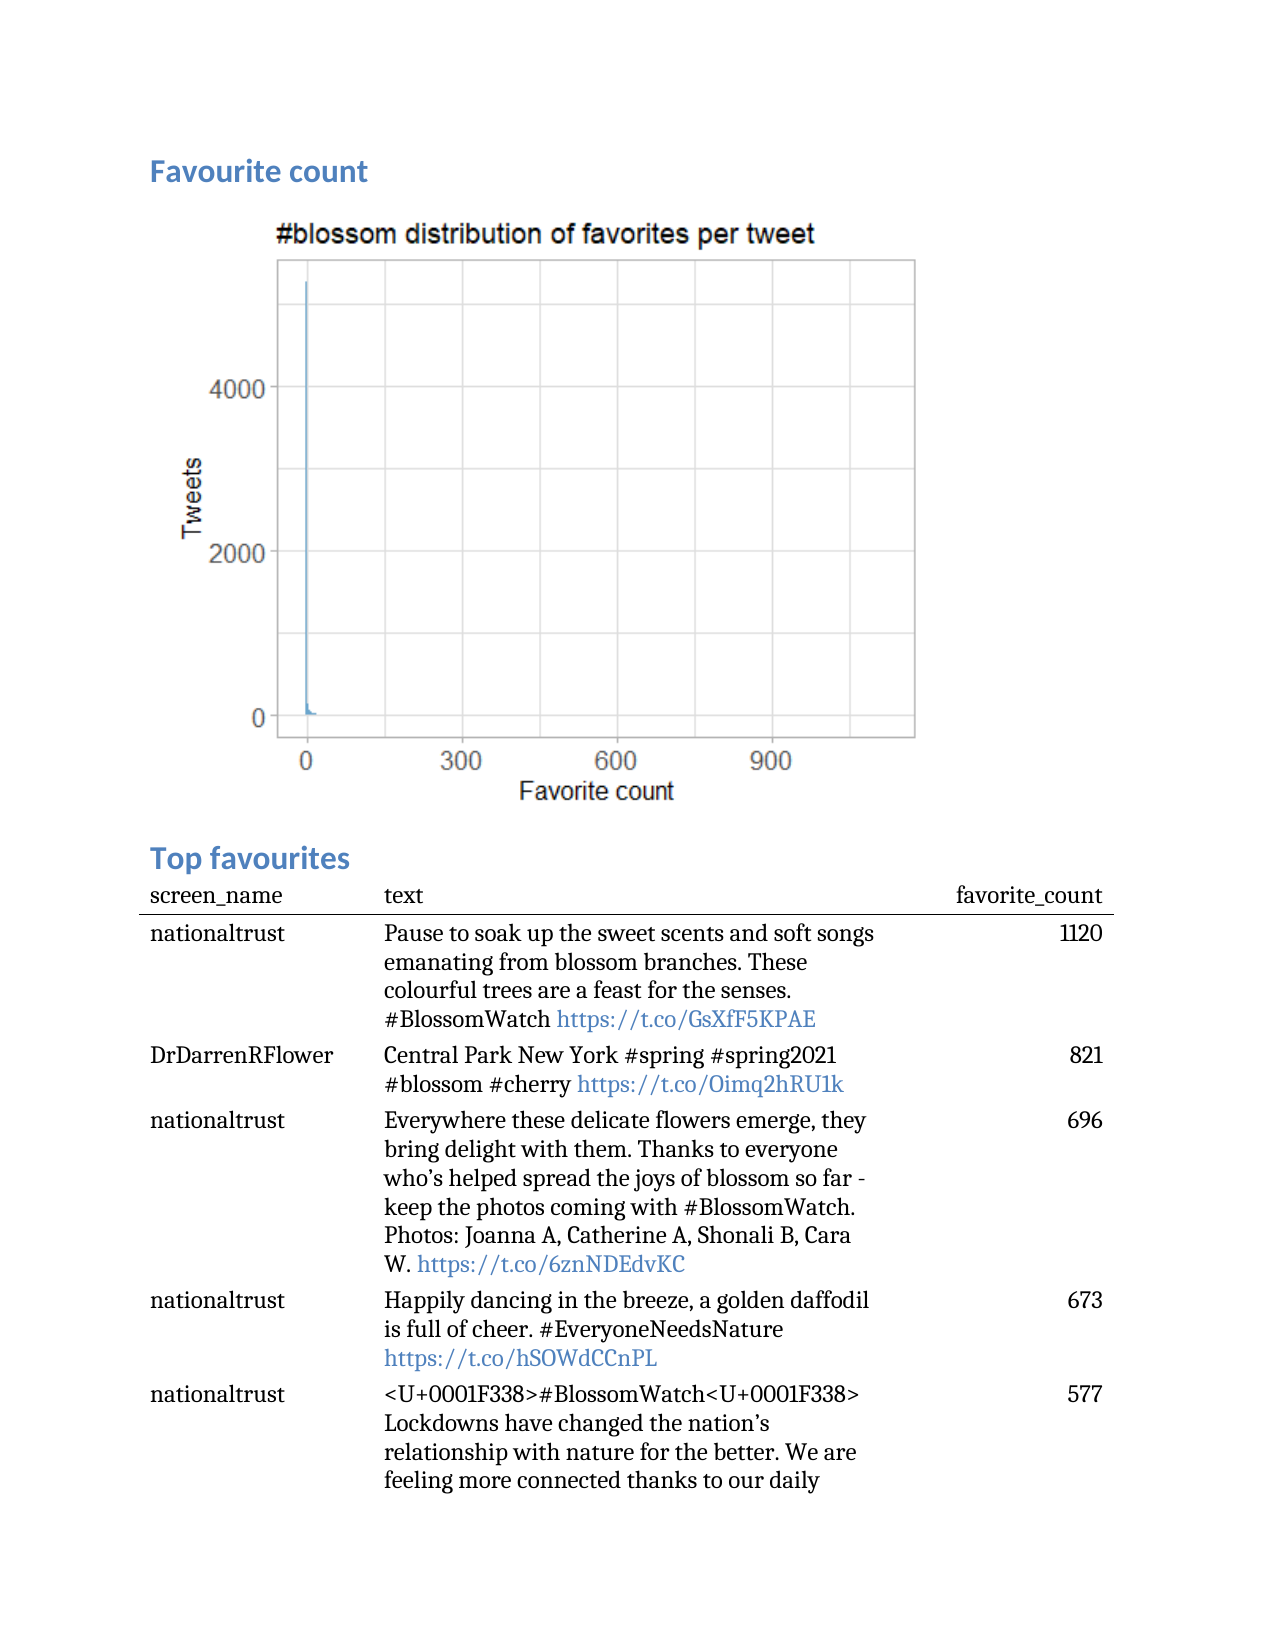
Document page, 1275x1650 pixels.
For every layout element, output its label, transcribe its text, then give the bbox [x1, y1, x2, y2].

table_cell Everywhere these delicate flowers emerge, they bring delight with them. Thanks to everyone who’s helped spread the joys of blossom so far - keep the photos coming with #BlossomWatch. Photos: Joanna A, Catherine A, Shonali B, Cara W. https://t.co/6znNDEdvKC [373, 1103, 893, 1283]
table_cell Pause to soak up the sweet scents and soft songs emanating from blossom branches. These colourful trees are a feast for the senses. #BlossomWatch https://t.co/GsXfF5KPAE [373, 915, 893, 1038]
table_cell nationaltrust [139, 1376, 373, 1495]
table_cell Central Park New York #spring #spring2021 #blossom #cherry https://t.co/Oimq2hRU1k [373, 1038, 893, 1103]
table_header screen_name [139, 878, 373, 914]
table_cell 696 [893, 1103, 1114, 1283]
subtitle Top favourites [150, 837, 1125, 877]
table_cell nationaltrust [139, 915, 373, 1038]
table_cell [373, 1376, 893, 1495]
picture [168, 209, 927, 816]
table_cell 673 [893, 1283, 1114, 1376]
table_cell DrDarrenRFlower [139, 1038, 373, 1103]
subtitle Favourite count [150, 150, 1125, 191]
table_cell nationaltrust [139, 1103, 373, 1283]
table_header text [373, 878, 893, 914]
table_cell 1120 [893, 915, 1114, 1038]
table_cell Happily dancing in the breeze, a golden daffodil is full of cheer. #EveryoneNeedsNature https://t.co/hSOWdCCnPL [373, 1283, 893, 1376]
table_header favorite_count [893, 878, 1114, 914]
table_cell 821 [893, 1038, 1114, 1103]
table_cell nationaltrust [139, 1283, 373, 1376]
table_cell 577 [893, 1376, 1114, 1495]
